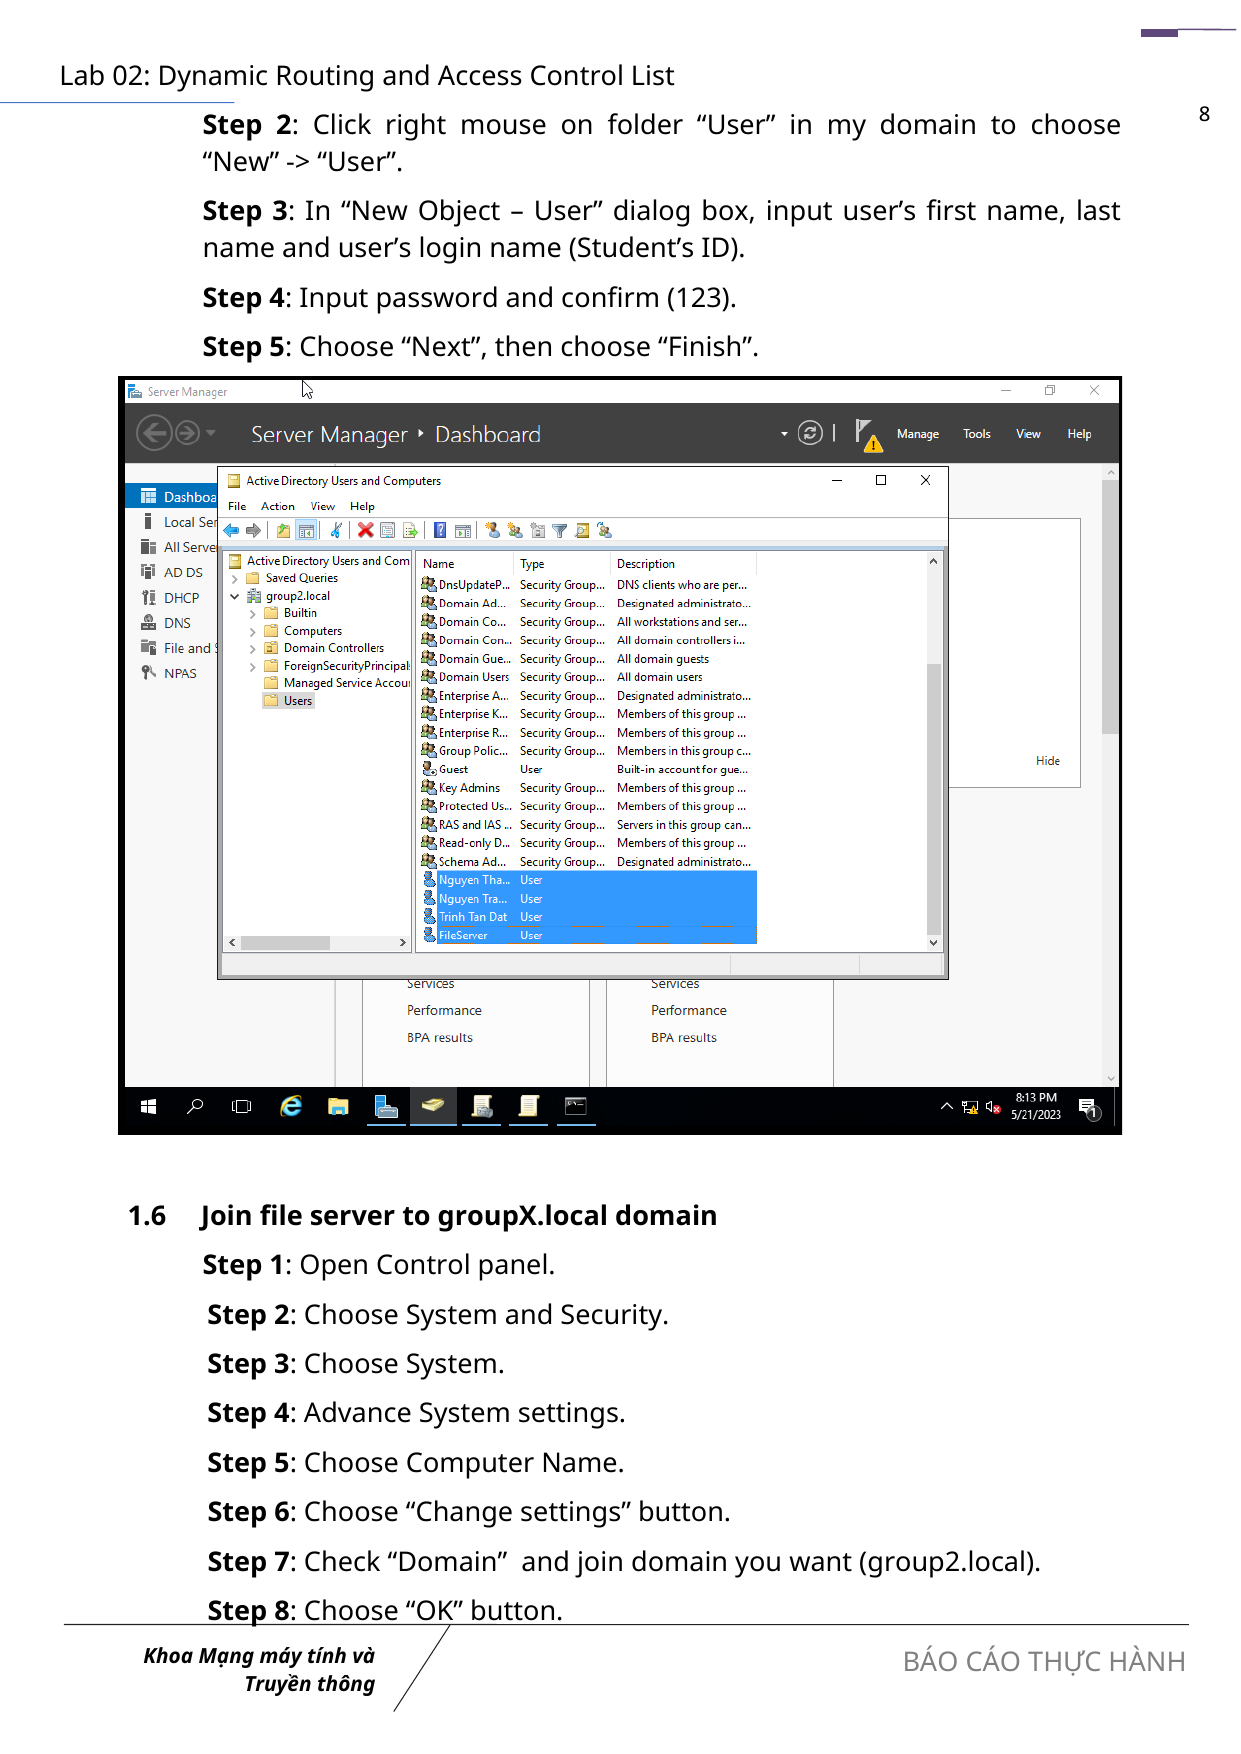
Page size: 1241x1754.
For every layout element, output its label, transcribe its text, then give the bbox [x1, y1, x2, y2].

text Step 6: Choose “Change settings” button. [118, 1493, 1122, 1529]
text Step 4: Input password and confirm (123). [202, 278, 1122, 315]
picture [118, 376, 1123, 1135]
text Step 2: Choose System and Security. [118, 1295, 1122, 1332]
text Step 8: Choose “OK” button. [118, 1591, 1122, 1628]
text Step 1: Open Control panel. [202, 1246, 1122, 1283]
text Step 5: Choose “Next”, then choose “Finish”. [202, 327, 1122, 364]
text Step 3: Choose System. [118, 1344, 1122, 1381]
text Step 5: Choose Computer Name. [118, 1443, 1122, 1480]
text Step 2: Click right mouse on folder “User” in my domain to choose “New” -> “User”. [202, 106, 1122, 179]
subtitle Join file server to groupX.local domain [127, 1196, 1122, 1233]
text Step 7: Check “Domain” and join domain you want (group2.local). [118, 1542, 1122, 1579]
text Step 3: In “New Object – User” dialog box, input user’s first name, last name and user’s login name (Student’s ID). [202, 192, 1122, 266]
text Step 4: Advance System settings. [118, 1394, 1122, 1431]
